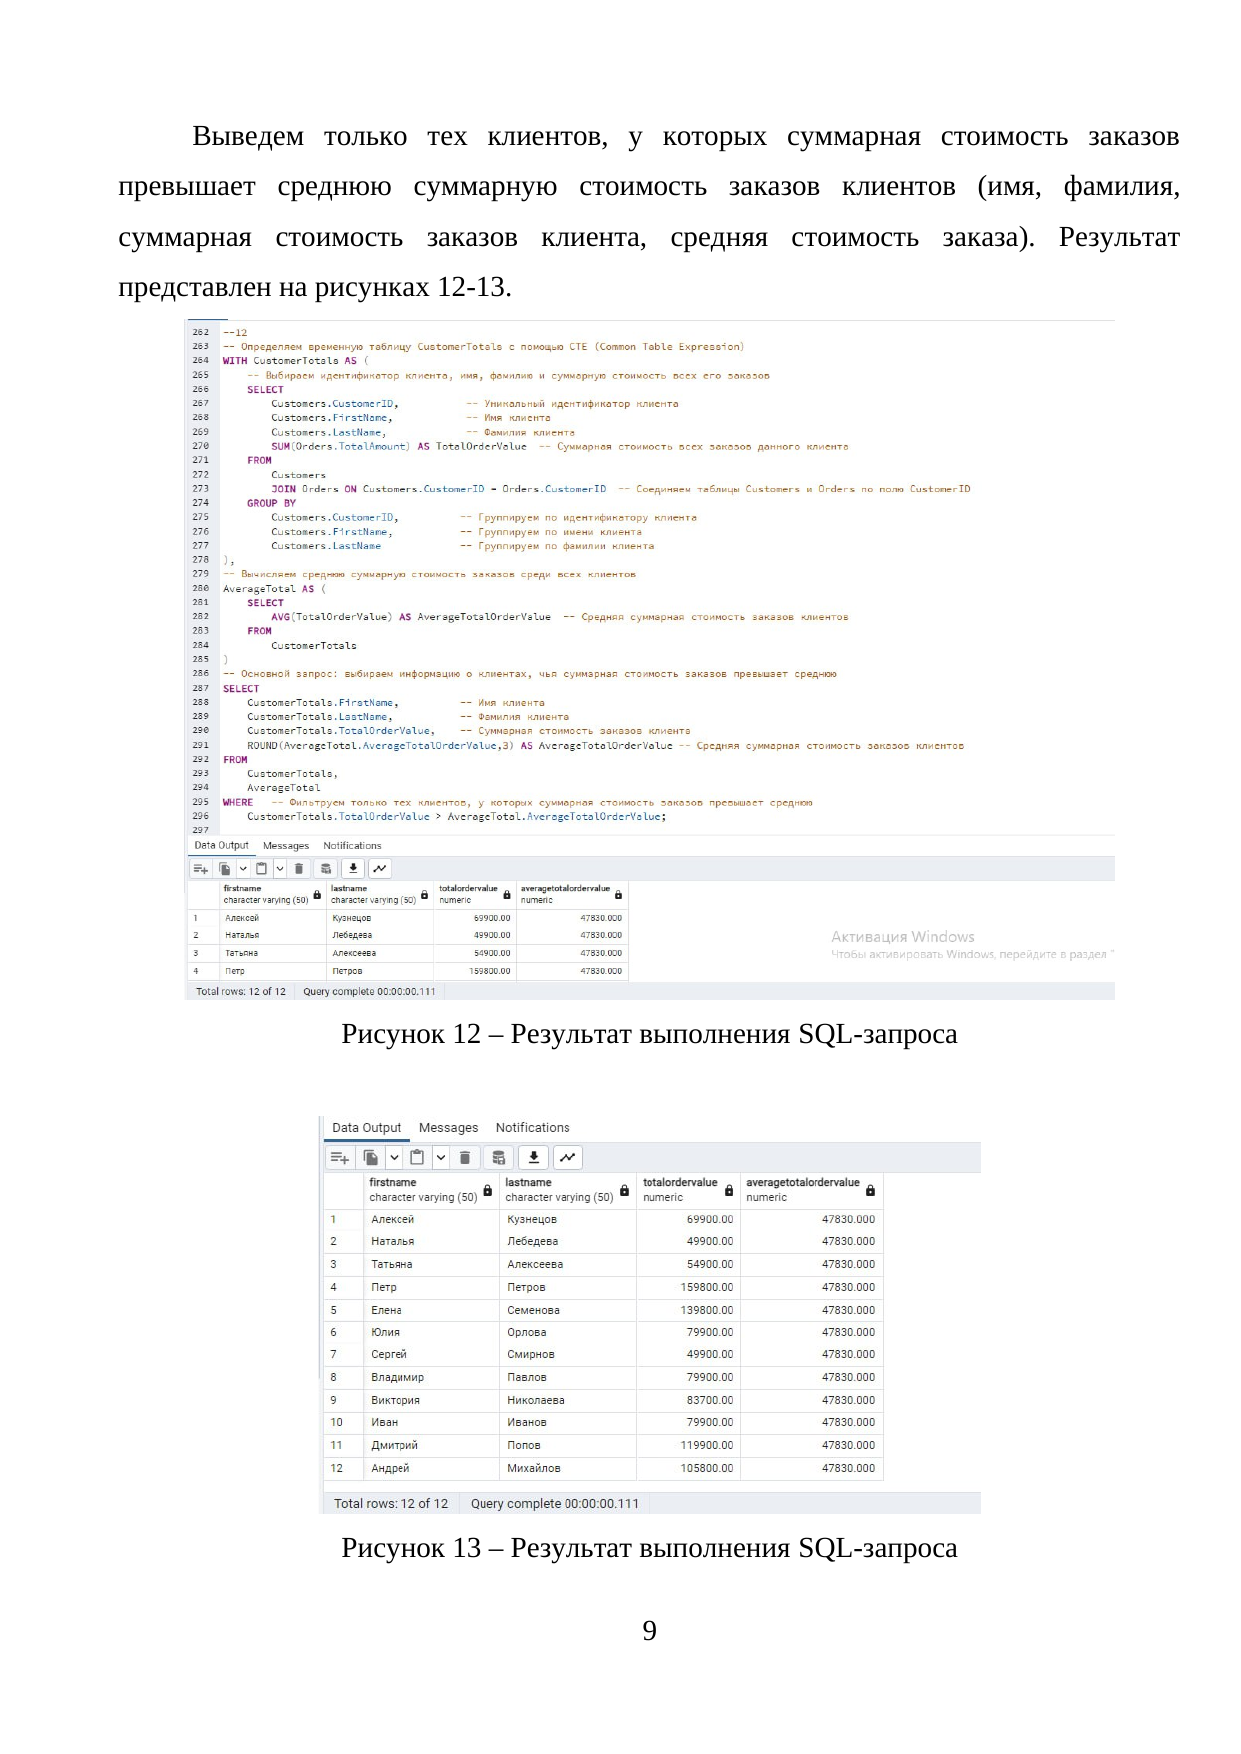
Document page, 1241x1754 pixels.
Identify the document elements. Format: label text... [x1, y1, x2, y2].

text Выведем только тех клиентов, у которых суммарная стоимость заказов превышает среднюю суммарную стоимость заказов клиентов (имя, фамилия, суммарная стоимость заказов клиента, средняя стоимость заказа). Результат представлен на рисунках 12-13. [118, 118, 1181, 303]
text Рисунок 13 – Результат выполнения SQL-запроса [118, 1530, 1181, 1564]
picture [318, 1116, 981, 1514]
picture [184, 319, 1115, 1000]
text Рисунок 12 – Результат выполнения SQL-запроса [118, 1016, 1181, 1050]
